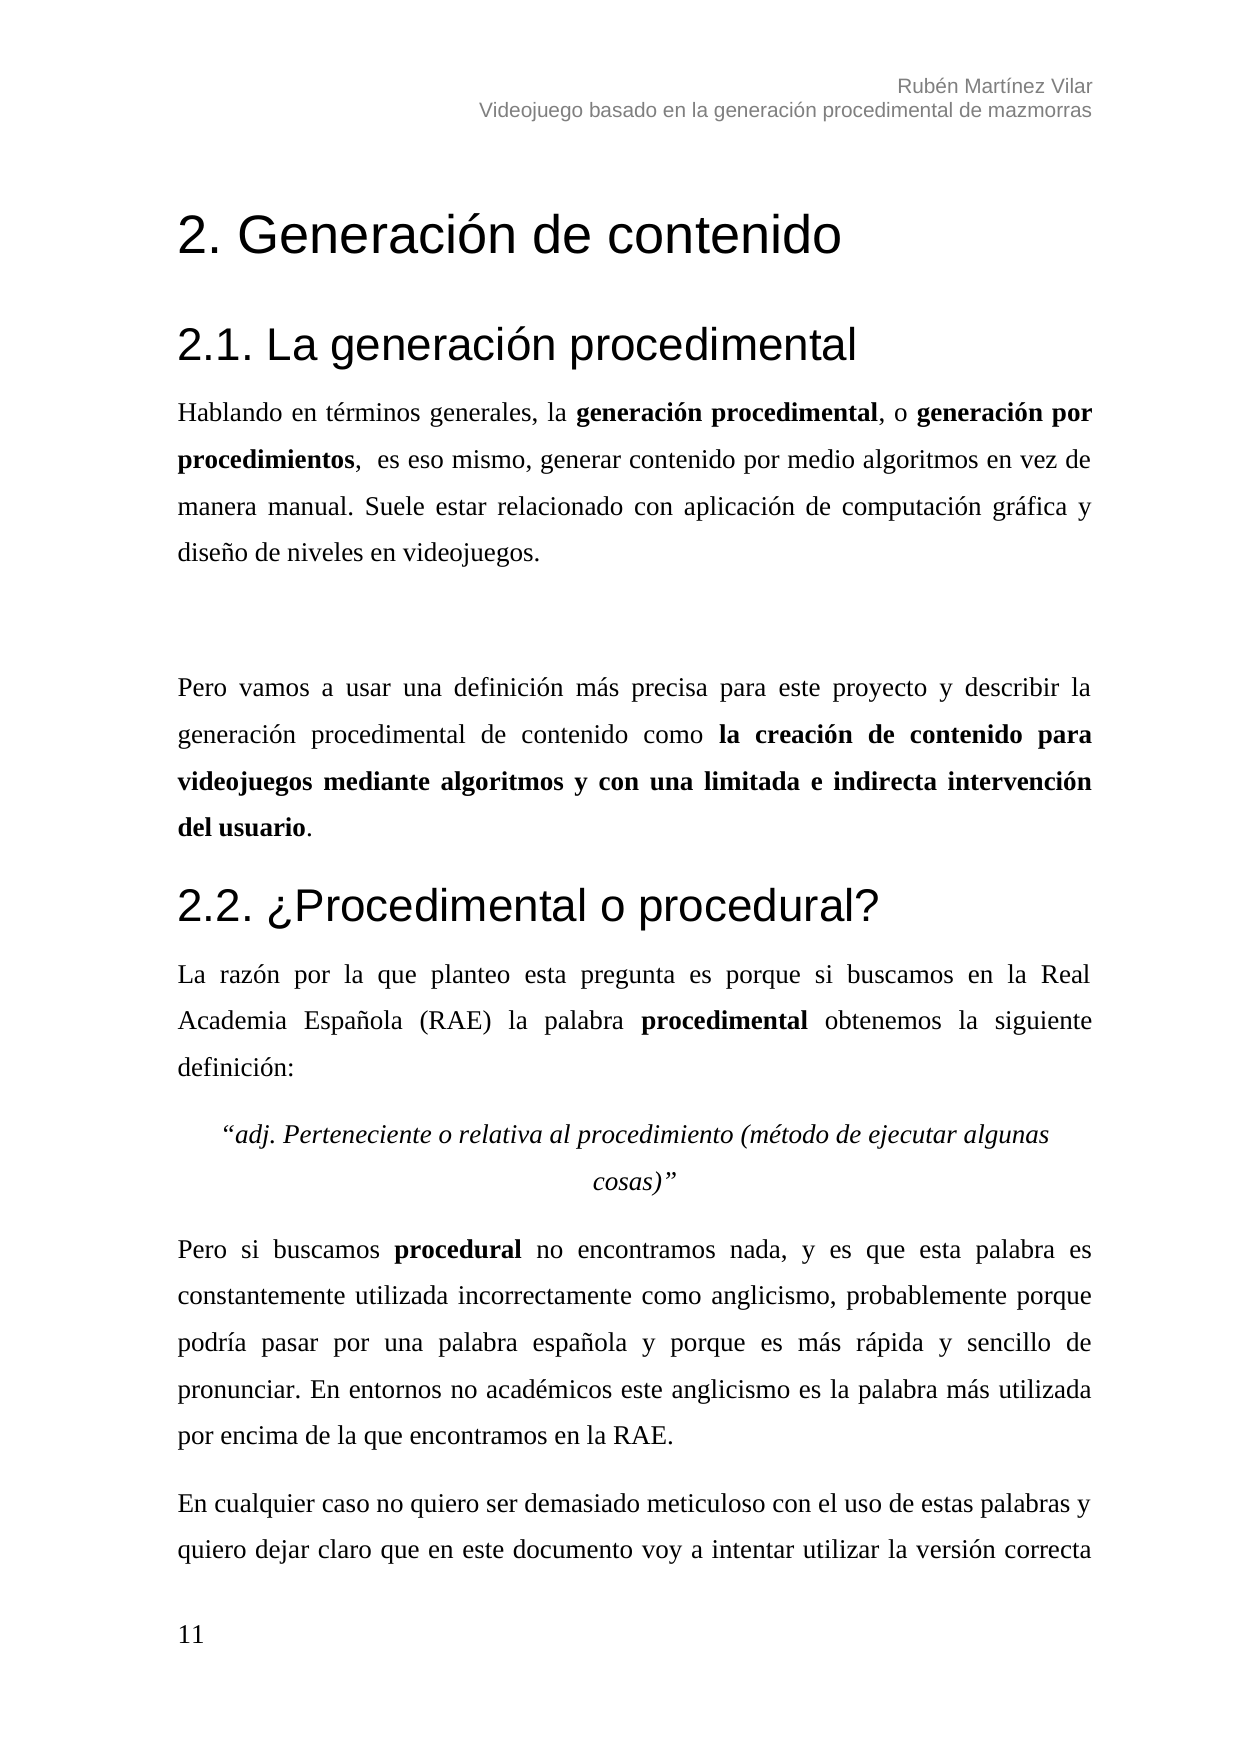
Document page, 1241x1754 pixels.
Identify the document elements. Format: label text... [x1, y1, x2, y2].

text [177, 1487, 1092, 1565]
text Hablando en términos generales, la generación procedimental, o generación por procedimientos, es eso mismo, generar contenido por medio algoritmos en vez de manera manual. Suele estar relacionado con aplicación de computación gráfica y diseño de niveles en videojuegos. [177, 396, 1092, 567]
subtitle Generación de contenido [177, 203, 1092, 265]
subtitle ¿Procedimental o procedural? [177, 879, 1092, 931]
text “adj. Perteneciente o relativa al procedimiento (método de ejecutar algunas cosas)” [177, 1119, 1092, 1196]
text La razón por la que planteo esta pregunta es porque si buscamos en la Real Academia Española (RAE) la palabra procedimental obtenemos la siguiente definición: [177, 958, 1092, 1082]
subtitle La generación procedimental [177, 317, 1092, 370]
text Pero vamos a usar una definición más precisa para este proyecto y describir la generación procedimental de contenido como la creación de contenido para videojuegos mediante algoritmos y con una limitada e indirecta intervención del usuario. [177, 671, 1092, 842]
text Pero si buscamos procedural no encontramos nada, y es que esta palabra es constantemente utilizada incorrectamente como anglicismo, probablemente porque podría pasar por una palabra española y porque es más rápida y sencillo de pronunciar. En entornos no académicos este anglicismo es la palabra más utilizada por encima de la que encontramos en la RAE. [177, 1233, 1092, 1451]
